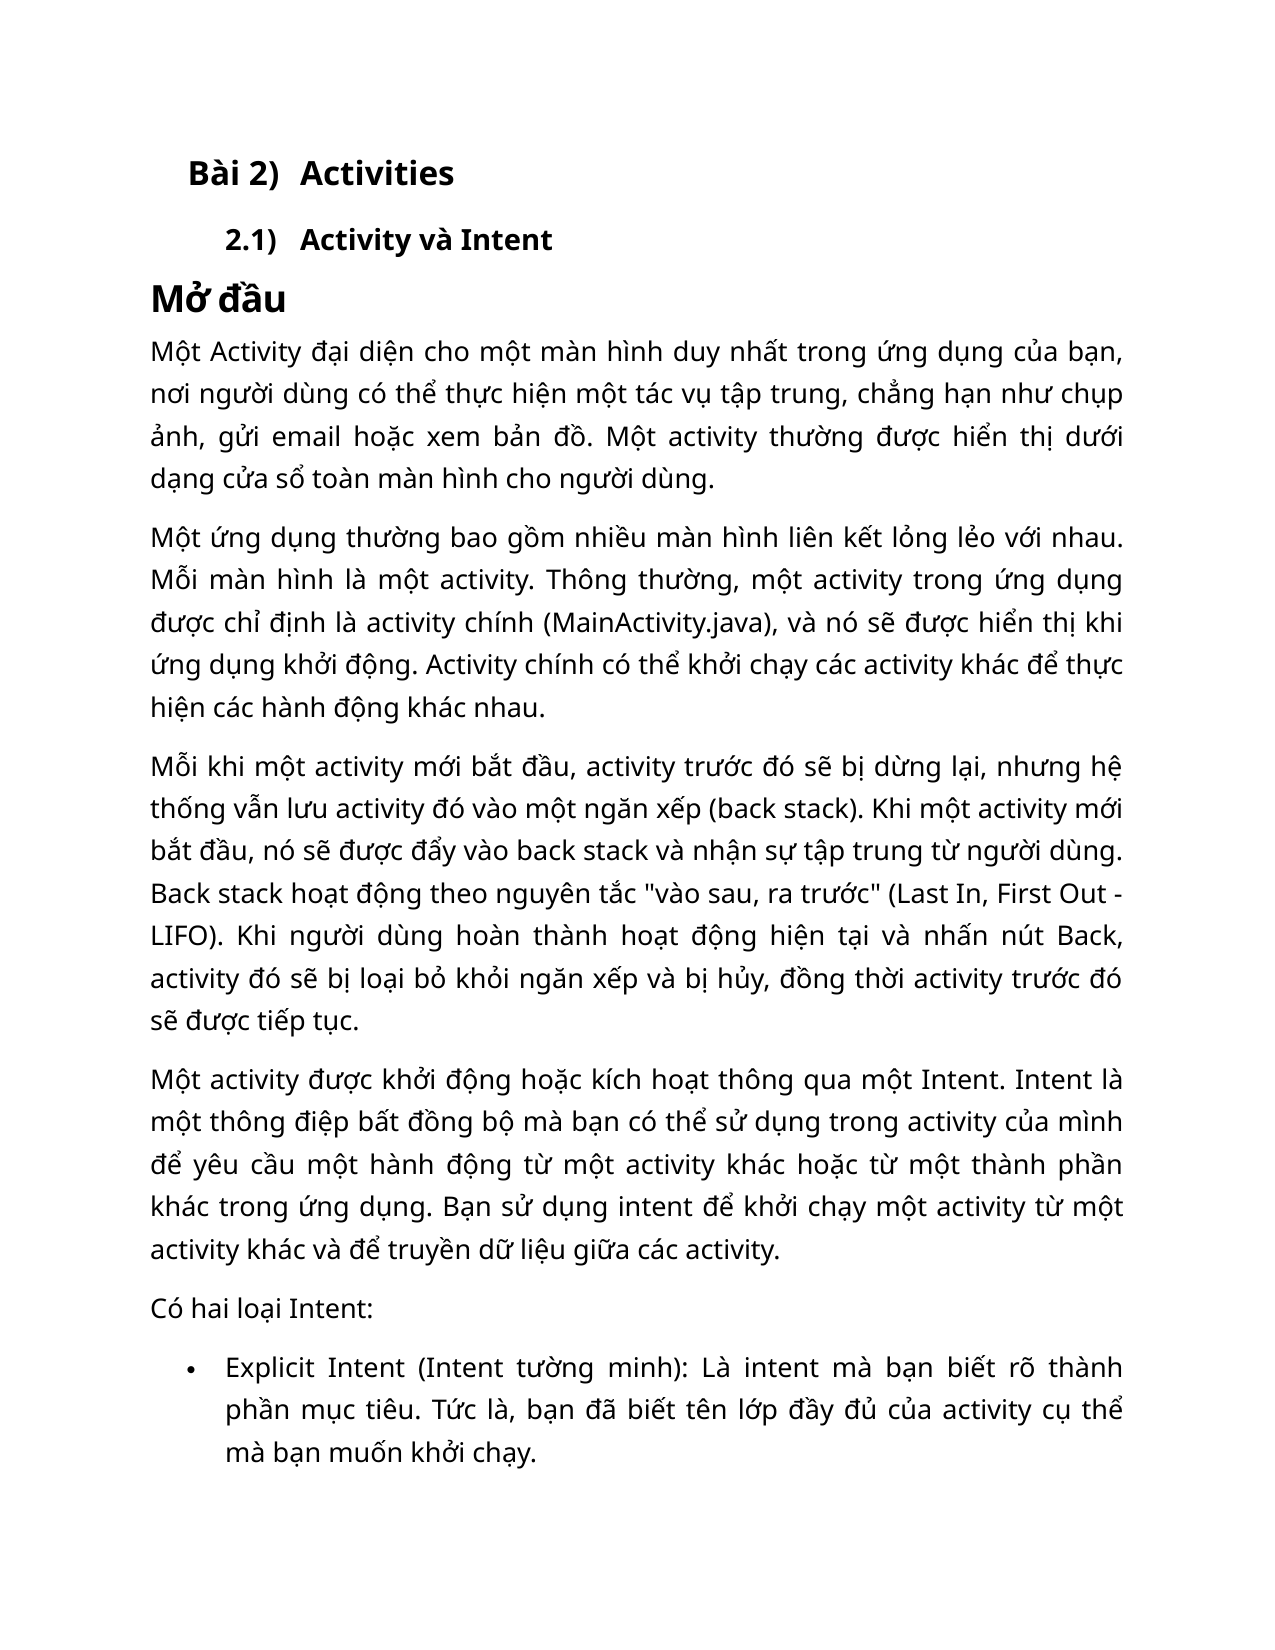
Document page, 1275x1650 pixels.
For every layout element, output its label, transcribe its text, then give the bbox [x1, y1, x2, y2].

subtitle Activity và Intent [225, 219, 1125, 258]
list Explicit Intent (Intent tường minh): Là intent mà bạn biết rõ thành phần mục tiêu. Tức là, bạn đã biết tên lớp đầy đủ của activity cụ thể mà bạn muốn khởi chạy. [187, 1348, 1125, 1470]
text Có hai loại Intent: [150, 1289, 1125, 1326]
text Một Activity đại diện cho một màn hình duy nhất trong ứng dụng của bạn, nơi người dùng có thể thực hiện một tác vụ tập trung, chẳng hạn như chụp ảnh, gửi email hoặc xem bản đồ. Một activity thường được hiển thị dưới dạng cửa sổ toàn màn hình cho người dùng. [150, 332, 1125, 496]
text Một activity được khởi động hoặc kích hoạt thông qua một Intent. Intent là một thông điệp bất đồng bộ mà bạn có thể sử dụng trong activity của mình để yêu cầu một hành động từ một activity khác hoặc từ một thành phần khác trong ứng dụng. Bạn sử dụng intent để khởi chạy một activity từ một activity khác và để truyền dữ liệu giữa các activity. [150, 1061, 1125, 1267]
subtitle Activities [187, 150, 1125, 195]
title Mở đầu [150, 273, 1125, 324]
text Mỗi khi một activity mới bắt đầu, activity trước đó sẽ bị dừng lại, nhưng hệ thống vẫn lưu activity đó vào một ngăn xếp (back stack). Khi một activity mới bắt đầu, nó sẽ được đẩy vào back stack và nhận sự tập trung từ người dùng. Back stack hoạt động theo nguyên tắc "vào sau, ra trước" (Last In, First Out - LIFO). Khi người dùng hoàn thành hoạt động hiện tại và nhấn nút Back, activity đó sẽ bị loại bỏ khỏi ngăn xếp và bị hủy, đồng thời activity trước đó sẽ được tiếp tục. [150, 747, 1125, 1038]
text Một ứng dụng thường bao gồm nhiều màn hình liên kết lỏng lẻo với nhau. Mỗi màn hình là một activity. Thông thường, một activity trong ứng dụng được chỉ định là activity chính (MainActivity.java), và nó sẽ được hiển thị khi ứng dụng khởi động. Activity chính có thể khởi chạy các activity khác để thực hiện các hành động khác nhau. [150, 518, 1125, 725]
